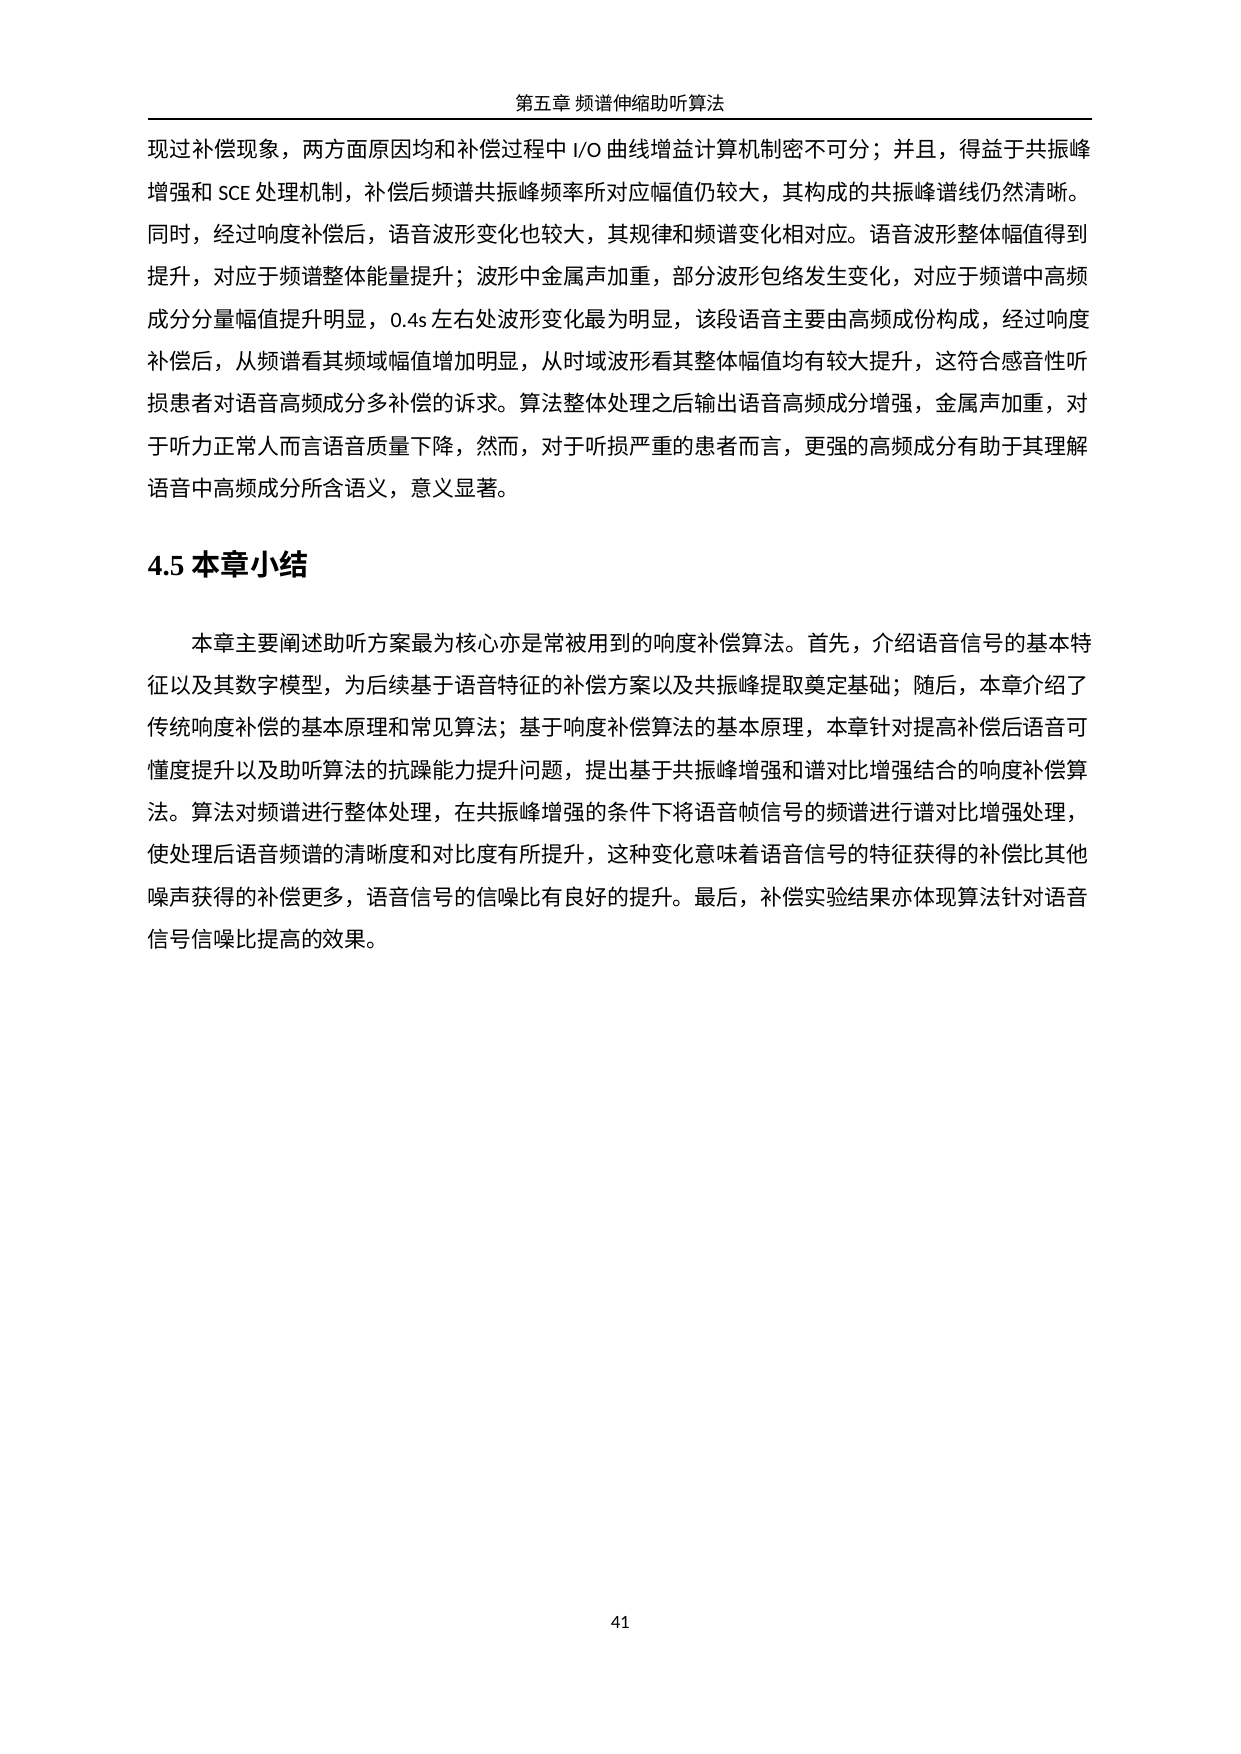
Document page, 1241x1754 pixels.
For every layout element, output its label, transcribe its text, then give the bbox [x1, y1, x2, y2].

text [148, 131, 1092, 504]
text 4.5 本章小结 [148, 529, 1092, 597]
text 本章主要阐述助听方案最为核心亦是常被用到的响度补偿算法。首先，介绍语音信号的基本特征以及其数字模型，为后续基于语音特征的补偿方案以及共振峰提取奠定基础；随后，本章介绍了传统响度补偿的基本原理和常见算法；基于响度补偿算法的基本原理，本章针对提高补偿后语音可懂度提升以及助听算法的抗躁能力提升问题，提出基于共振峰增强和谱对比增强结合的响度补偿算法。算法对频谱进行整体处理，在共振峰增强的条件下将语音帧信号的频谱进行谱对比增强处理，使处理后语音频谱的清晰度和对比度有所提升，这种变化意味着语音信号的特征获得的补偿比其他噪声获得的补偿更多，语音信号的信噪比有良好的提升。最后，补偿实验结果亦体现算法针对语音信号信噪比提高的效果。 [148, 624, 1092, 955]
